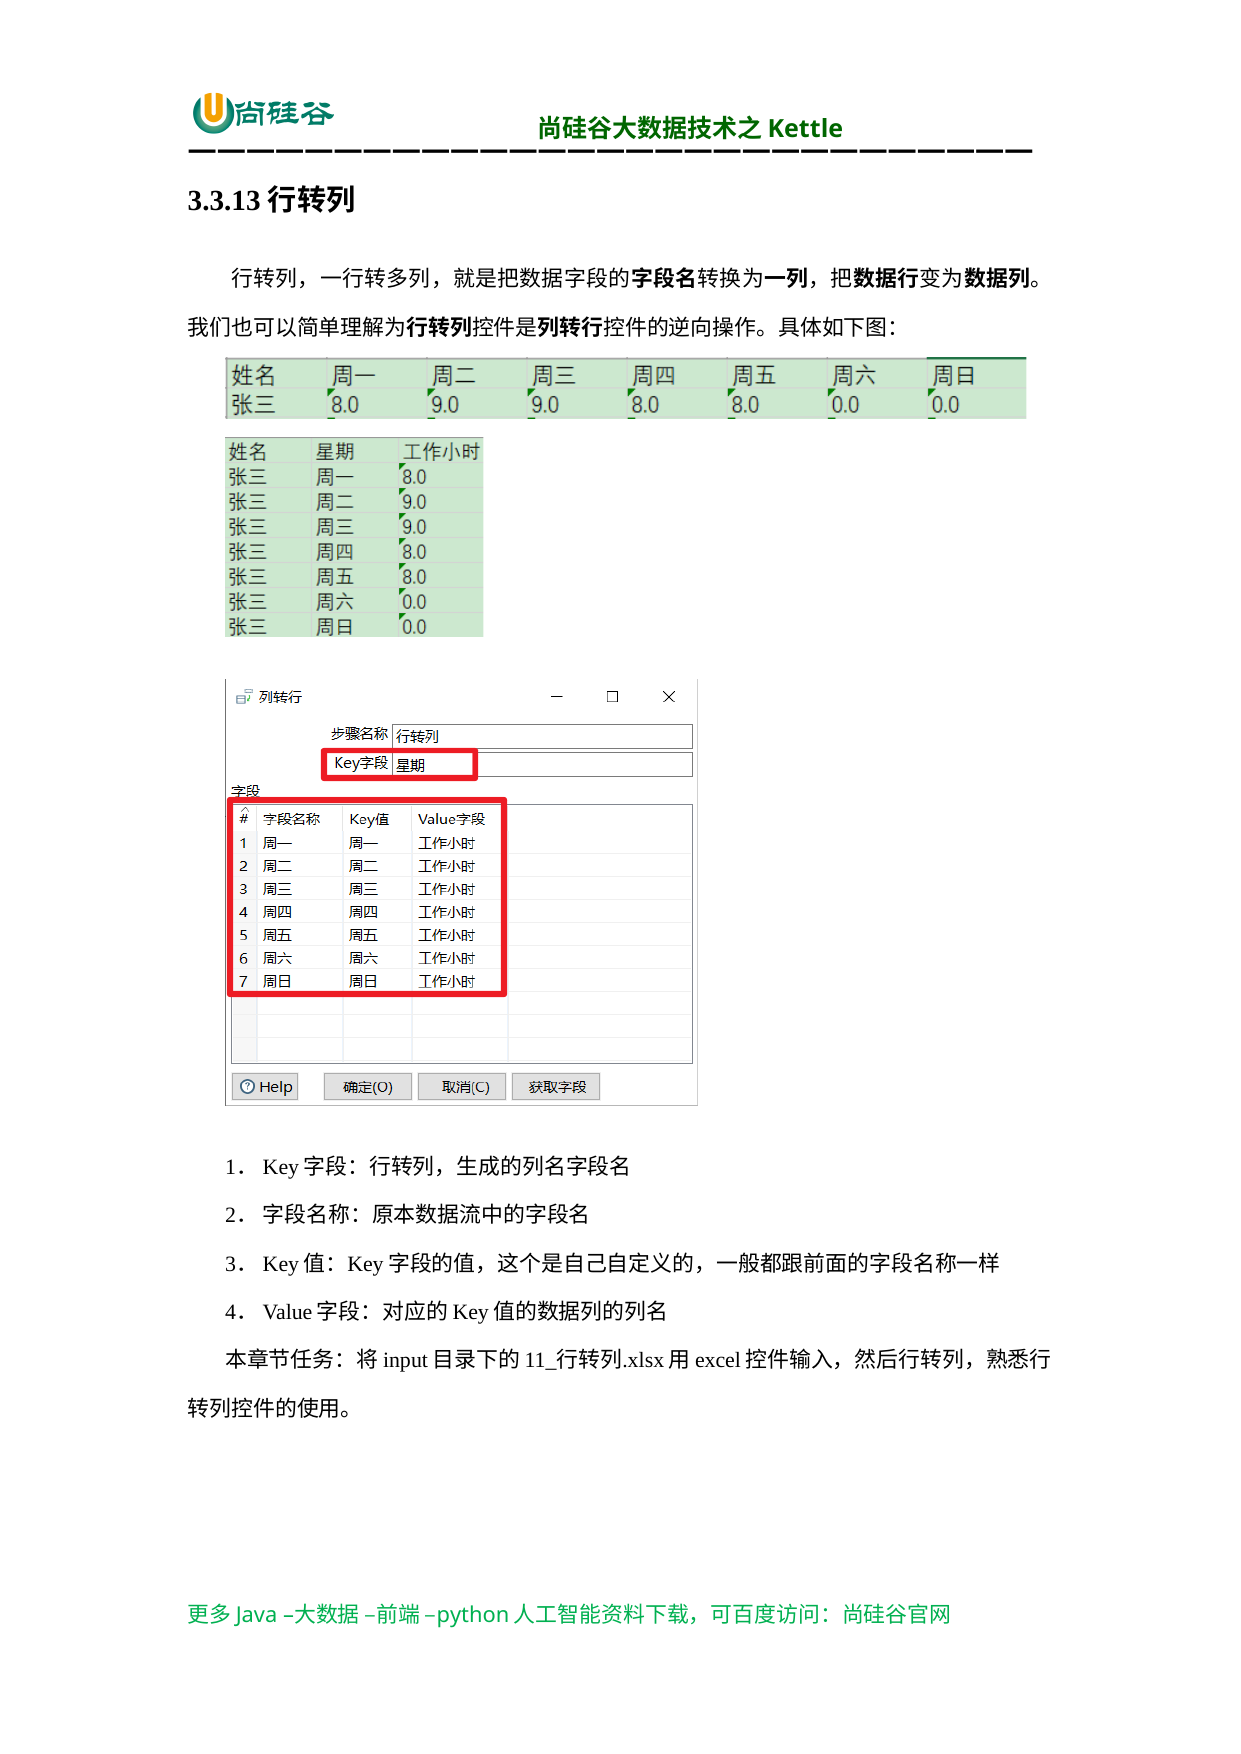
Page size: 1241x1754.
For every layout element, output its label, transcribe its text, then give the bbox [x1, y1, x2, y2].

text 行转列，一行转多列，就是把数据字段的字段名转换为一列，把数据行变为数据列。我们也可以简单理解为行转列控件是列转行控件的逆向操作。具体如下图： [187, 261, 1053, 342]
picture [225, 437, 484, 637]
list Value字段：对应的Key值的数据列的列名 [225, 1293, 1053, 1326]
picture [187, 88, 338, 138]
text 3.3.13 行转列 [187, 165, 1053, 230]
picture [225, 679, 698, 1106]
list Key值：Key字段的值，这个是自己自定义的，一般都跟前面的字段名称一样 [225, 1245, 1053, 1278]
picture [225, 357, 1027, 419]
text 本章节任务：将input目录下的11_行转列.xlsx用excel控件输入，然后行转列，熟悉行转列控件的使用。 [187, 1342, 1053, 1423]
list 字段名称：原本数据流中的字段名 [225, 1197, 1053, 1229]
list Key字段：行转列，生成的列名字段名 [225, 1148, 1053, 1181]
